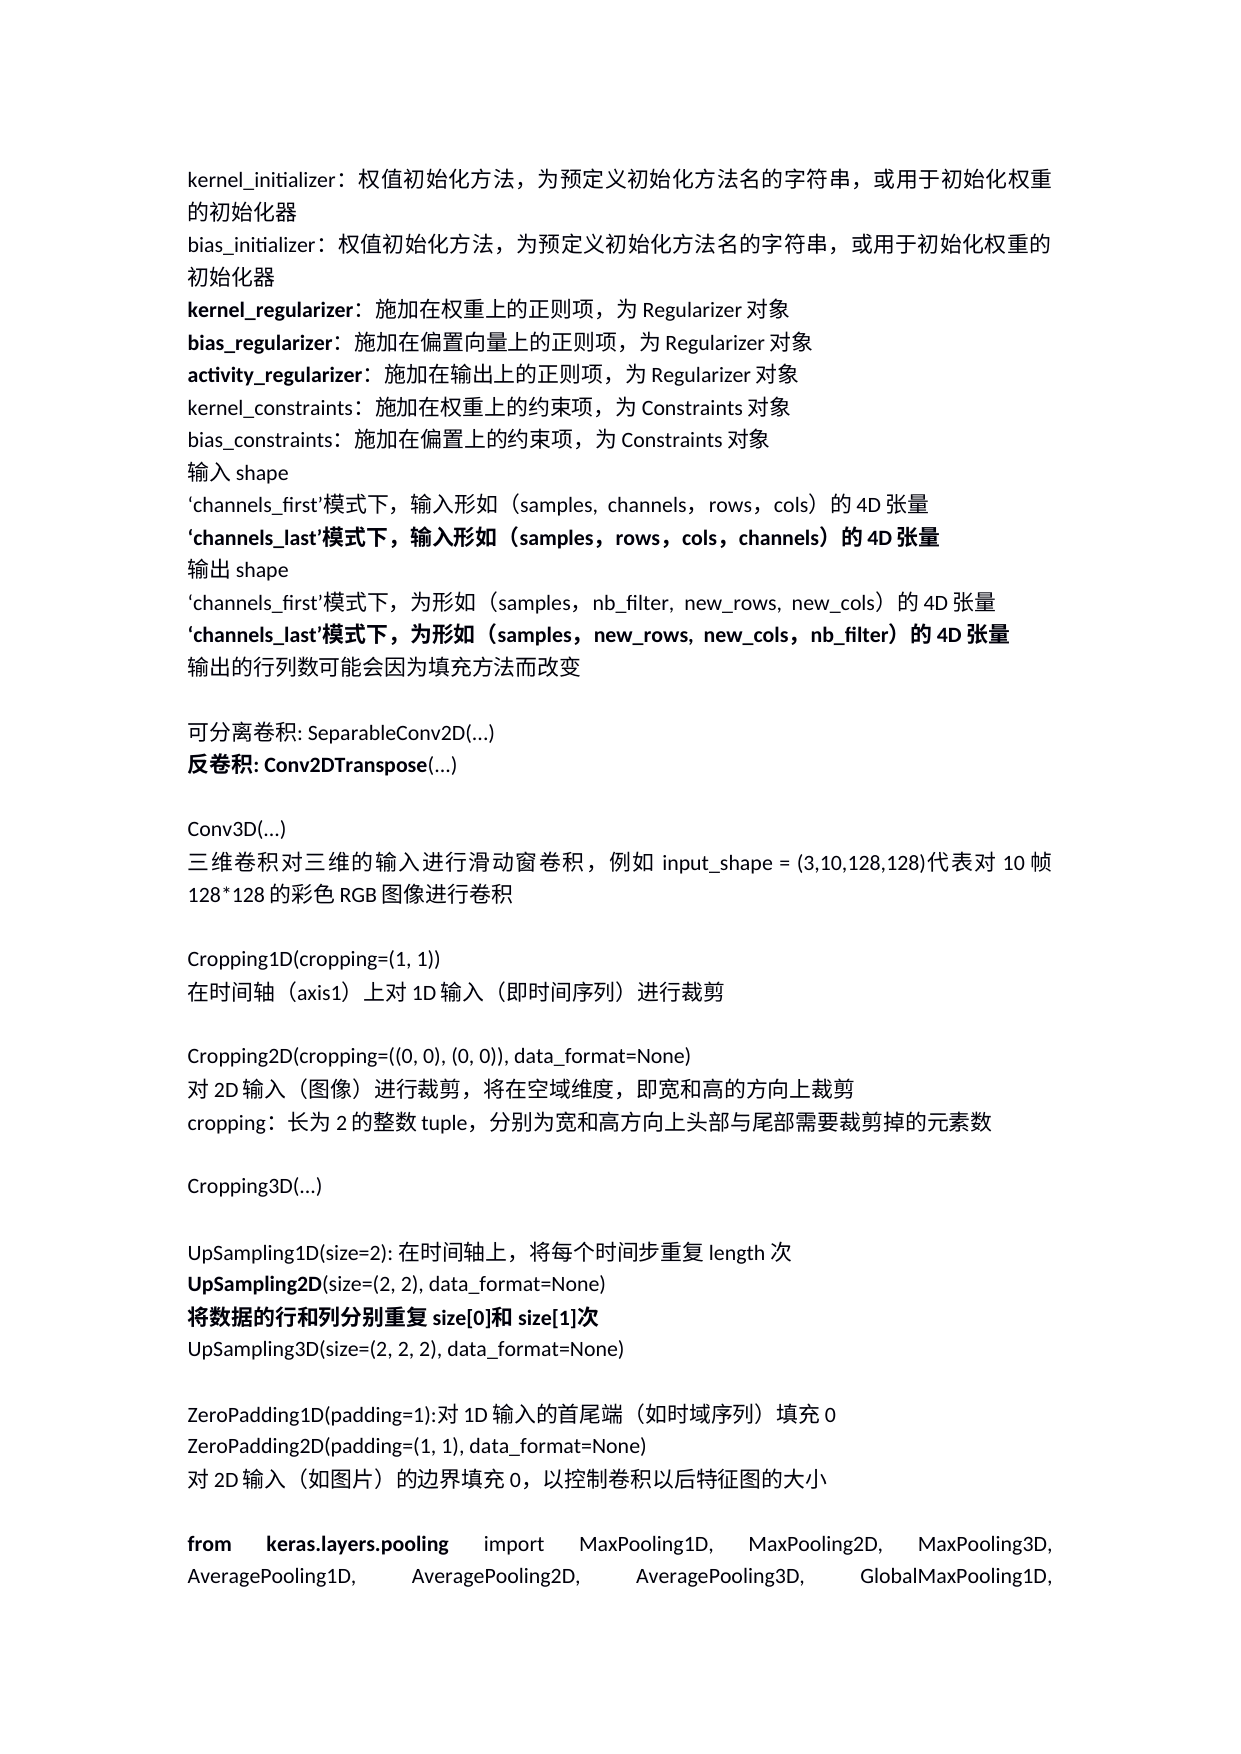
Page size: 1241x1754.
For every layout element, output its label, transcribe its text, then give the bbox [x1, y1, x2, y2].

text bias_initializer：权值初始化方法，为预定义初始化方法名的字符串，或用于初始化权重的初始化器 [187, 227, 1053, 292]
text 对2D输入（如图片）的边界填充0，以控制卷积以后特征图的大小 [187, 1462, 1053, 1494]
text 输入shape [187, 454, 1053, 487]
text UpSampling3D(size=(2, 2, 2), data_format=None) [187, 1332, 1053, 1364]
text kernel_initializer：权值初始化方法，为预定义初始化方法名的字符串，或用于初始化权重的初始化器 [187, 162, 1053, 227]
text 在时间轴（axis1）上对1D输入（即时间序列）进行裁剪 [187, 974, 1053, 1007]
text 将数据的行和列分别重复size[0]和size[1]次 [187, 1299, 1053, 1332]
text UpSampling1D(size=2): 在时间轴上，将每个时间步重复length次 [187, 1234, 1053, 1267]
text ‘channels_last’模式下，输入形如（samples，rows，cols，channels）的4D张量 [187, 519, 1053, 552]
text bias_constraints：施加在偏置上的约束项，为Constraints对象 [187, 422, 1053, 454]
text bias_regularizer：施加在偏置向量上的正则项，为Regularizer对象 [187, 324, 1053, 357]
text Conv3D(...) [187, 812, 1053, 844]
text UpSampling2D(size=(2, 2), data_format=None) [187, 1267, 1053, 1299]
text 可分离卷积: SeparableConv2D(...) [187, 714, 1053, 747]
text ZeroPadding2D(padding=(1, 1), data_format=None) [187, 1429, 1053, 1462]
text Cropping3D(...) [187, 1169, 1053, 1202]
text cropping：长为2的整数tuple，分别为宽和高方向上头部与尾部需要裁剪掉的元素数 [187, 1104, 1053, 1137]
text 输出的行列数可能会因为填充方法而改变 [187, 649, 1053, 682]
text ‘channels_last’模式下，为形如（samples，new_rows, new_cols，nb_filter）的4D张量 [187, 617, 1053, 649]
text 三维卷积对三维的输入进行滑动窗卷积，例如input_shape = (3,10,128,128)代表对10帧128*128的彩色RGB图像进行卷积 [187, 844, 1053, 909]
text Cropping2D(cropping=((0, 0), (0, 0)), data_format=None) [187, 1039, 1053, 1072]
text ZeroPadding1D(padding=1):对1D输入的首尾端（如时域序列）填充0 [187, 1397, 1053, 1429]
text Cropping1D(cropping=(1, 1)) [187, 942, 1053, 974]
text activity_regularizer：施加在输出上的正则项，为Regularizer对象 [187, 357, 1053, 389]
text 对2D输入（图像）进行裁剪，将在空域维度，即宽和高的方向上裁剪 [187, 1072, 1053, 1104]
text 输出shape [187, 552, 1053, 584]
text 反卷积: Conv2DTranspose(...) [187, 747, 1053, 779]
text kernel_regularizer：施加在权重上的正则项，为Regularizer对象 [187, 292, 1053, 324]
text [187, 1527, 1053, 1592]
text ‘channels_first’模式下，输入形如（samples, channels，rows，cols）的4D张量 [187, 487, 1053, 519]
text ‘channels_first’模式下，为形如（samples，nb_filter, new_rows, new_cols）的4D张量 [187, 584, 1053, 617]
text kernel_constraints：施加在权重上的约束项，为Constraints对象 [187, 389, 1053, 422]
